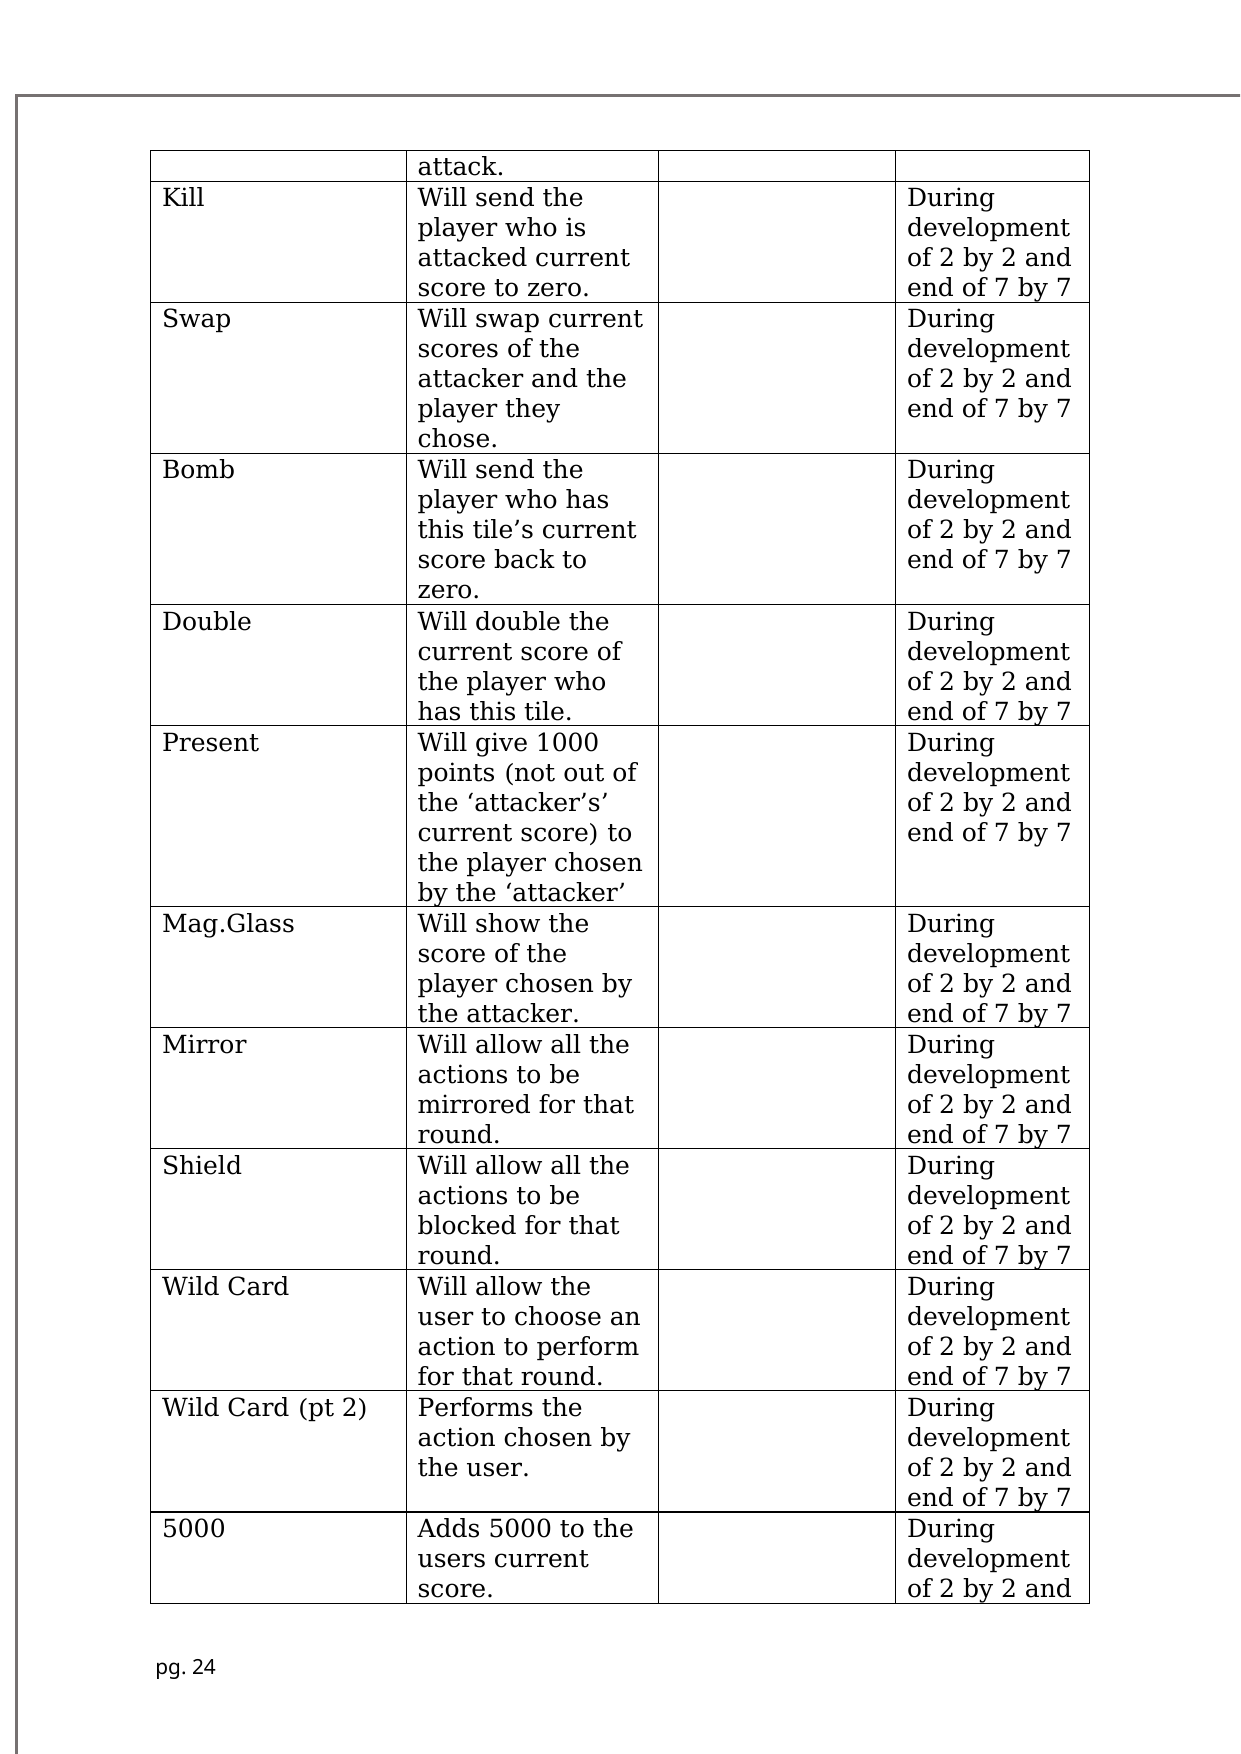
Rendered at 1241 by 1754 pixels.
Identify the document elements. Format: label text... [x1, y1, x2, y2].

table_cell Kill [151, 182, 406, 302]
table_cell During development of 2 by 2 and end of 7 by 7 [896, 303, 1089, 453]
table_cell Rob [151, 151, 406, 181]
table_cell [659, 303, 895, 453]
table_cell [659, 151, 895, 181]
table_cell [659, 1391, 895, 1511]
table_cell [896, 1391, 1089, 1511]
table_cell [896, 182, 1089, 302]
table_cell Double [151, 605, 406, 725]
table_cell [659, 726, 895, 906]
table_cell Will double the current score of the player who has this tile. [407, 605, 658, 725]
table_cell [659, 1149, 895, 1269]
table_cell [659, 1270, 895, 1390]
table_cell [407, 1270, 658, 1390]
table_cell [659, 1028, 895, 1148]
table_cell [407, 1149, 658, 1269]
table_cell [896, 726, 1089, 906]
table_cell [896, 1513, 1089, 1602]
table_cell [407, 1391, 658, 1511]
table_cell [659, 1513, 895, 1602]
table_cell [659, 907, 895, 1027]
table_cell Swap [151, 303, 406, 453]
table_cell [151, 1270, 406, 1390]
table_cell Bomb [151, 454, 406, 604]
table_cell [896, 151, 1089, 181]
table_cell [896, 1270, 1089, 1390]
table_cell Will send the player who is attacked current score to zero. [407, 182, 658, 302]
table_cell [659, 605, 895, 725]
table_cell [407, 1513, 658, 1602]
table_cell [659, 182, 895, 302]
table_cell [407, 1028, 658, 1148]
table_cell Will send the player who has this tile’s current score back to zero. [407, 454, 658, 604]
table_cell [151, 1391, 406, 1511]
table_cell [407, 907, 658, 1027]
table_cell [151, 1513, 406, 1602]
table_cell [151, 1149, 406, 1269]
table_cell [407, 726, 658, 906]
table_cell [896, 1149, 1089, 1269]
table_cell During development of 2 by 2 and end of 7 by 7 [896, 454, 1089, 604]
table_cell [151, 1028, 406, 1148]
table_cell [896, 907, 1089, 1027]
table_cell Will swap current scores of the attacker and the player they chose. [407, 303, 658, 453]
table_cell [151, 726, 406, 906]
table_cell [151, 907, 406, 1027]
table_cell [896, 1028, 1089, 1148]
table_cell [659, 454, 895, 604]
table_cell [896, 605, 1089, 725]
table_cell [407, 151, 658, 181]
